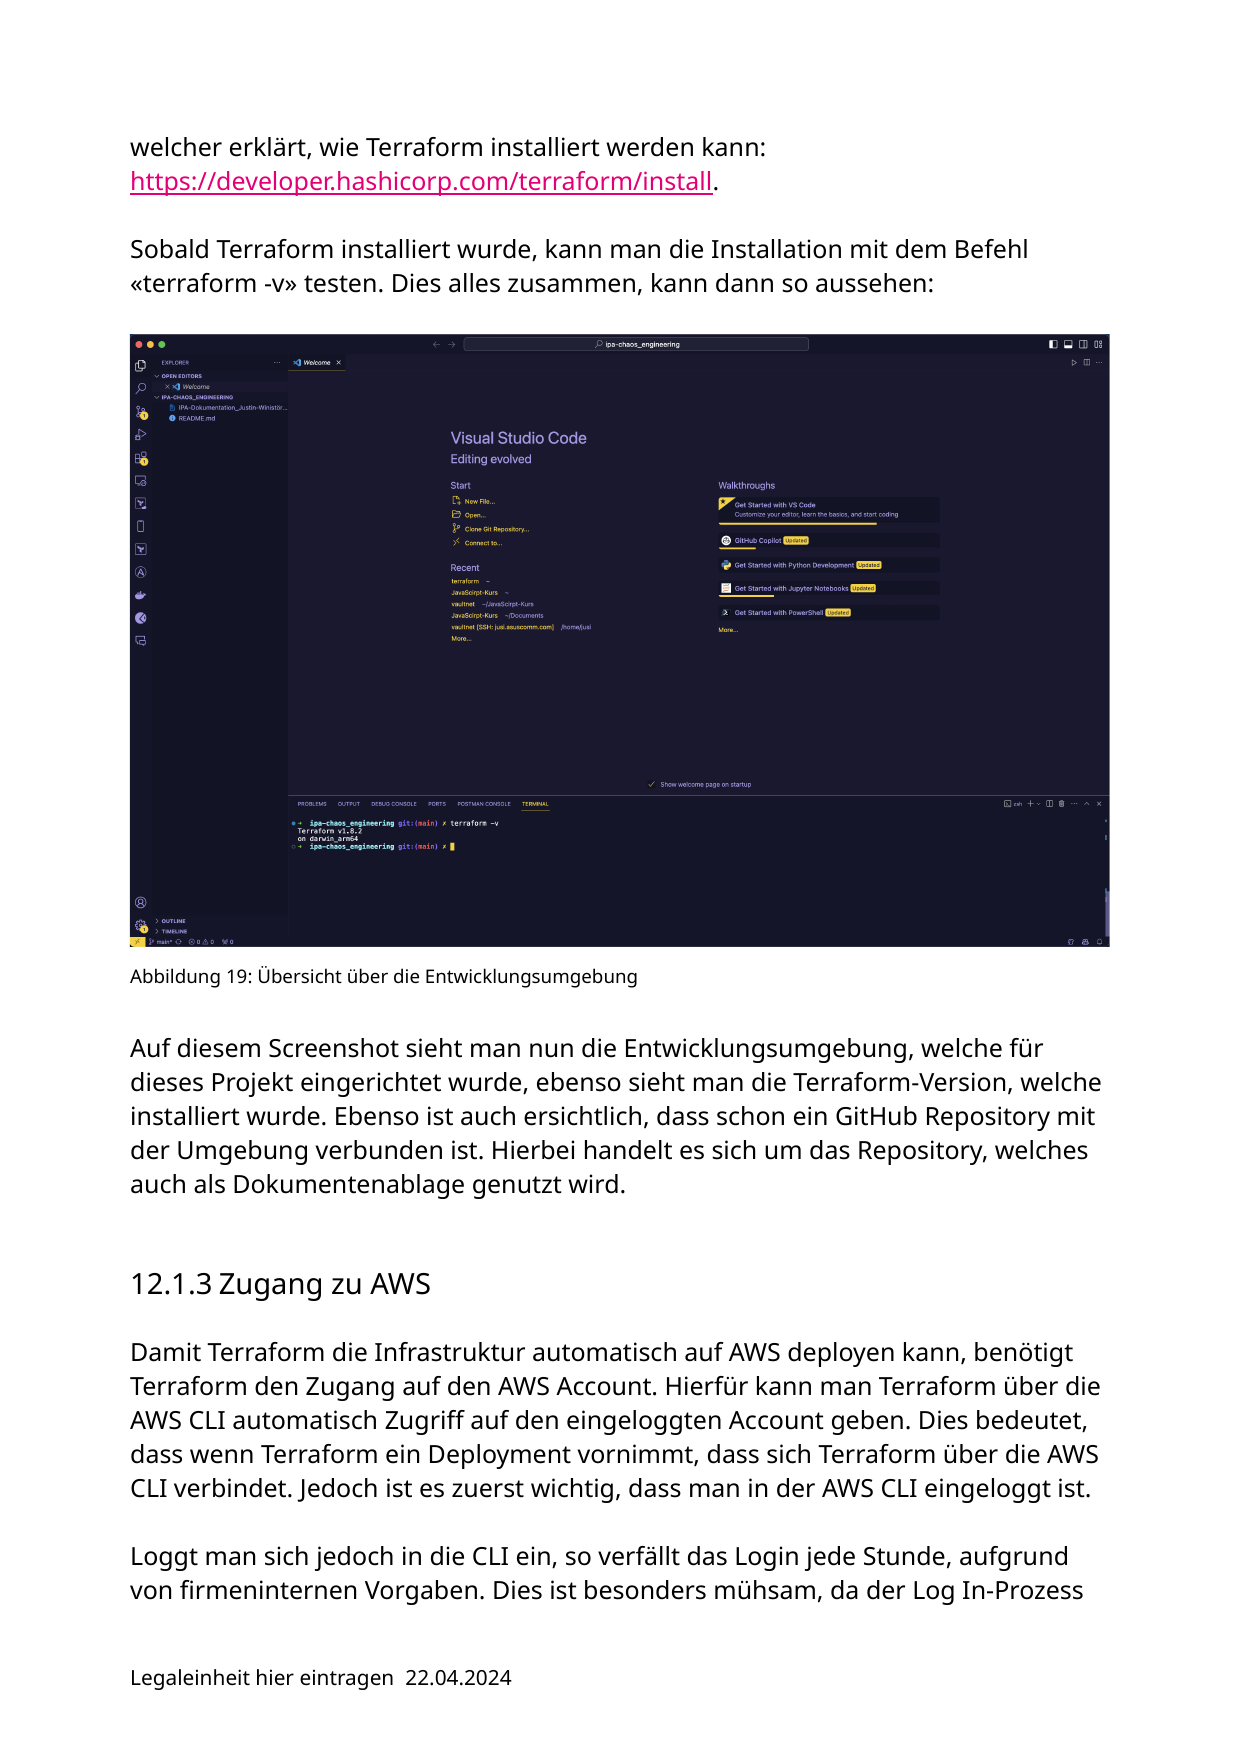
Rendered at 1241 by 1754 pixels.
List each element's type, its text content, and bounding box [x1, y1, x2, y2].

text Sobald Terraform installiert wurde, kann man die Installation mit dem Befehl «terraform -v» testen. Dies alles zusammen, kann dann so aussehen: [130, 232, 1110, 334]
text Abbildung 19: Übersicht über die Entwicklungsumgebung [130, 963, 1110, 989]
text Auf diesem Screenshot sieht man nun die Entwicklungsumgebung, welche für dieses Projekt eingerichtet wurde, ebenso sieht man die Terraform-Version, welche installiert wurde. Ebenso ist auch ersichtlich, dass schon ein GitHub Repository mit der Umgebung verbunden ist. Hierbei handelt es sich um das Repository, welches auch als Dokumentenablage genutzt wird. [130, 1031, 1110, 1201]
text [130, 1334, 1110, 1607]
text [130, 130, 1110, 198]
subtitle Zugang zu AWS [130, 1263, 1110, 1303]
picture [129, 334, 1110, 947]
